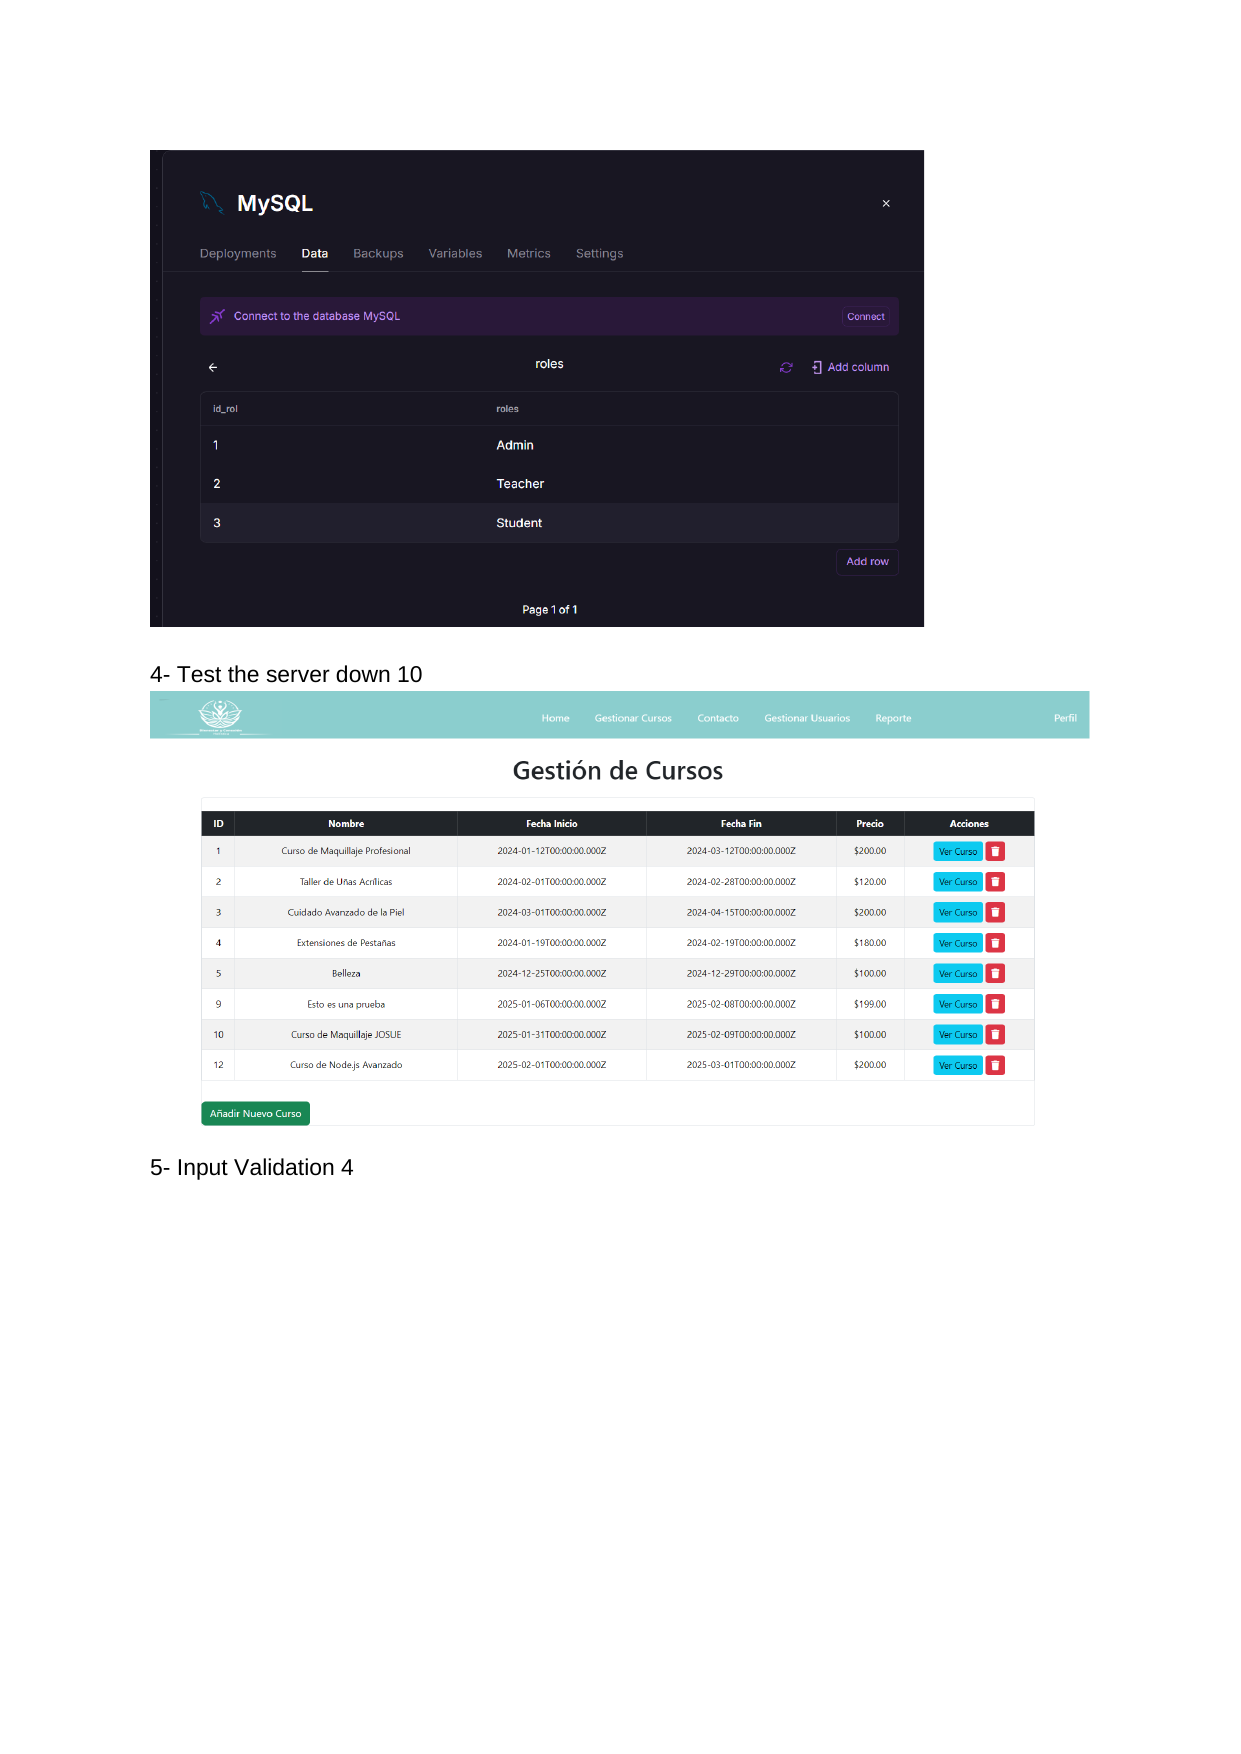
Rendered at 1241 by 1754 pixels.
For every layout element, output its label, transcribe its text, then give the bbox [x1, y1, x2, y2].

picture [150, 691, 1091, 1150]
picture [150, 150, 925, 627]
text 4- Test the server down 10 [150, 661, 1090, 687]
text 5- Input Validation 4 [150, 1153, 1090, 1180]
